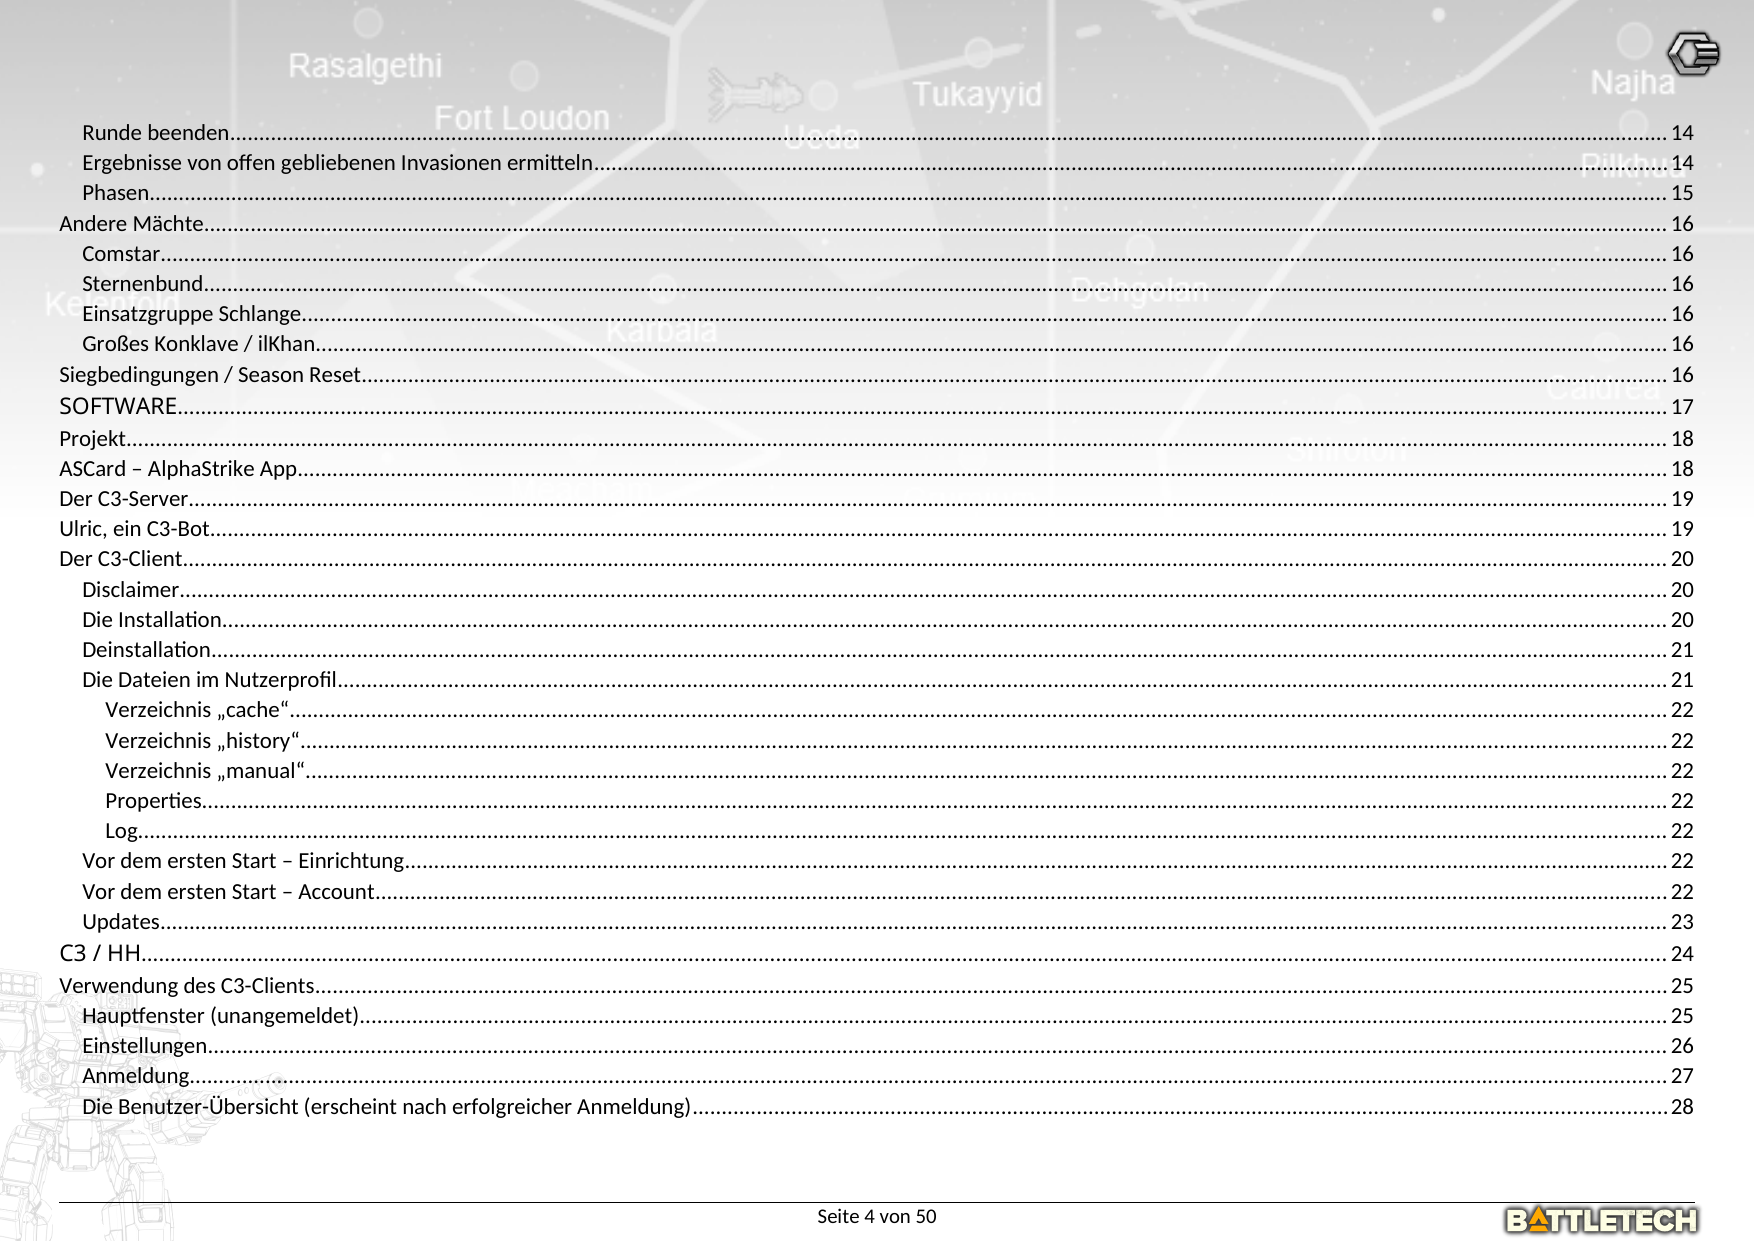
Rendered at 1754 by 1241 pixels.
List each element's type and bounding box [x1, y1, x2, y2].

picture [1493, 1186, 1711, 1241]
picture [0, 0, 1754, 531]
